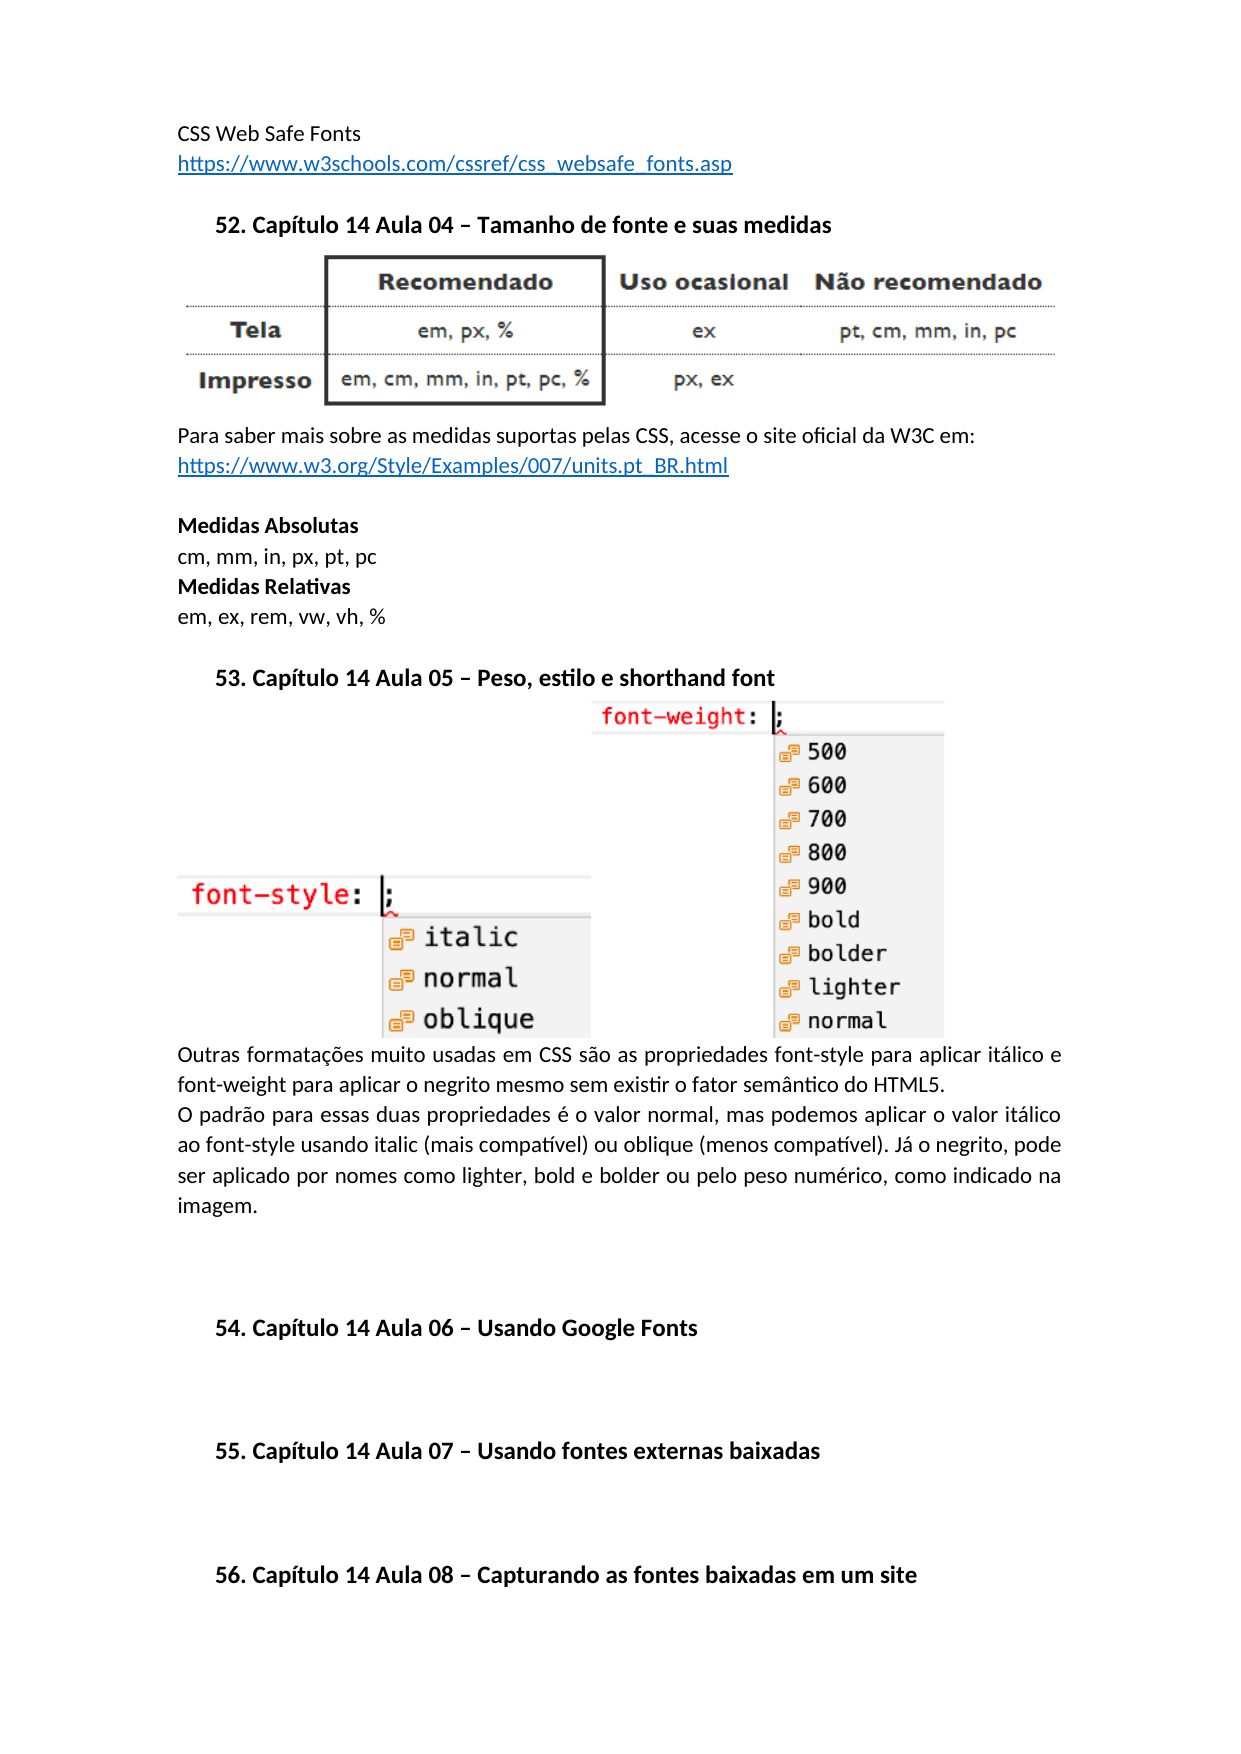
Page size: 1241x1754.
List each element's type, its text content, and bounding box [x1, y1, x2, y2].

list Capítulo 14 Aula 06 – Usando Google Fonts [215, 1312, 1063, 1342]
text O padrão para essas duas propriedades é o valor normal, mas podemos aplicar o valor itálico ao font-style usando italic (mais compatível) ou oblique (menos compatível). Já o negrito, pode ser aplicado por nomes como lighter, bold e bolder ou pelo peso numérico, como indicado na imagem. [177, 1100, 1063, 1219]
text Medidas Absolutas [177, 512, 1063, 539]
picture [177, 242, 1063, 419]
list Capítulo 14 Aula 07 – Usando fontes externas baixadas [215, 1435, 1063, 1466]
list Capítulo 14 Aula 05 – Peso, estilo e shorthand font [215, 663, 1063, 693]
text cm, mm, in, px, pt, pc [177, 542, 1063, 570]
list Capítulo 14 Aula 04 – Tamanho de fonte e suas medidas [215, 209, 1063, 240]
text https://www.w3.org/Style/Examples/007/units.pt_BR.html [177, 451, 1063, 479]
text em, ex, rem, vw, vh, % [177, 602, 1063, 630]
text Outras formatações muito usadas em CSS são as propriedades font-style para aplicar itálico e font-weight para aplicar o negrito mesmo sem existir o fator semântico do HTML5. [177, 1040, 1063, 1098]
text https://www.w3schools.com/cssref/css_websafe_fonts.asp [177, 149, 1063, 177]
text CSS Web Safe Fonts [177, 119, 1063, 147]
text Para saber mais sobre as medidas suportas pelas CSS, acesse o site oficial da W3C em: [177, 421, 1063, 449]
list Capítulo 14 Aula 08 – Capturando as fontes baixadas em um site [215, 1559, 1063, 1589]
text Medidas Relativas [177, 572, 1063, 600]
